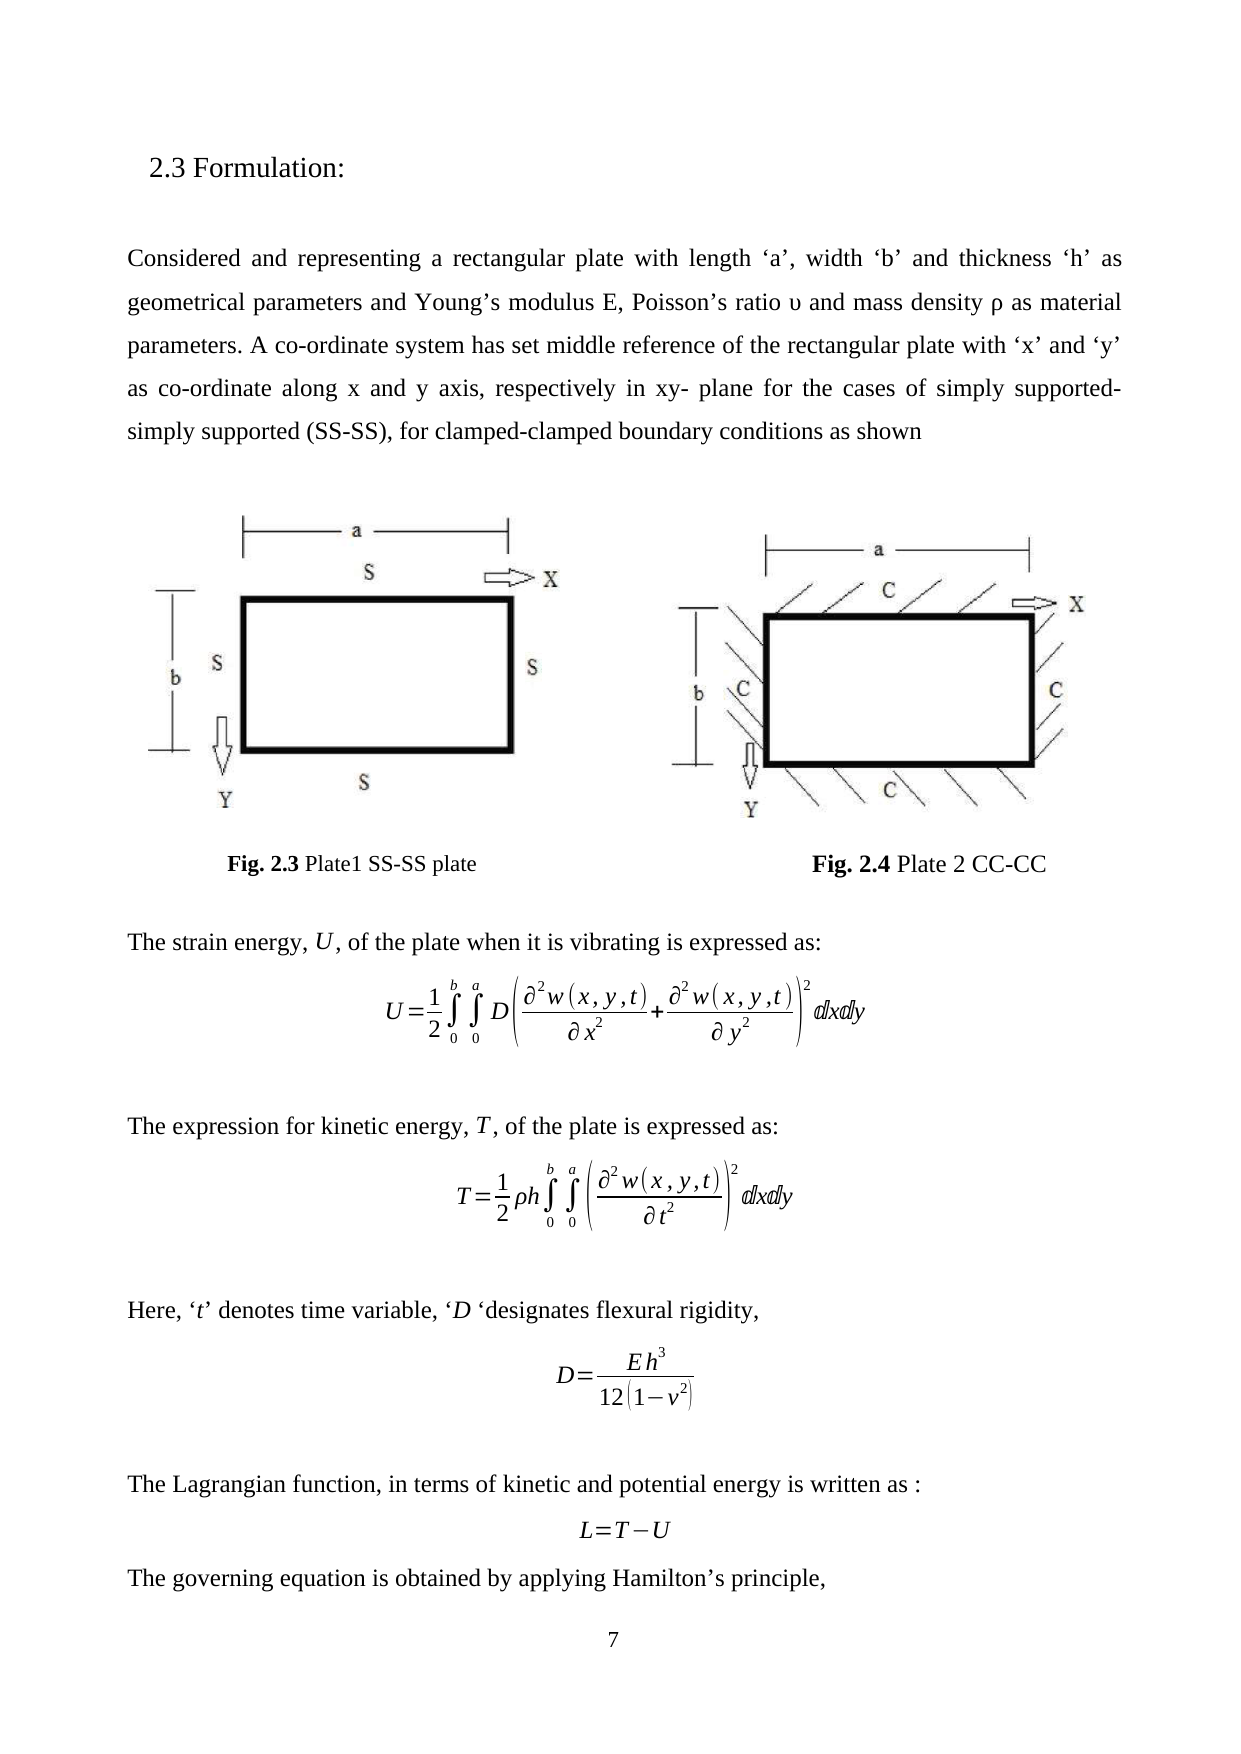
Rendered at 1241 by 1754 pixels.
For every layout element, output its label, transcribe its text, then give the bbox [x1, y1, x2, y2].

text The expression for kinetic energy, , of the plate is expressed as: [127, 1111, 1123, 1140]
text The Lagrangian function, in terms of kinetic and potential energy is written as : [127, 1469, 1123, 1498]
text The governing equation is obtained by applying Hamilton’s principle, [127, 1563, 1123, 1592]
text The strain energy, , of the plate when it is vibrating is expressed as: [127, 927, 1123, 956]
text Considered and representing a rectangular plate with length ‘a’, width ‘b’ and thickness ‘h’ as geometrical parameters and Young’s modulus E, Poisson’s ratio υ and mass density ρ as material parameters. A co-ordinate system has set middle reference of the rectangular plate with ‘x’ and ‘y’ as co-ordinate along x and y axis, respectively in xy- plane for the cases of simply supported- simply supported (SS-SS), for clamped-clamped boundary conditions as shown [127, 243, 1123, 445]
text Here, ‘t’ denotes time variable, ‘D ‘designates flexural rigidity, [127, 1296, 1123, 1324]
picture [651, 532, 1112, 826]
text 2.3 Formulation: [127, 150, 1123, 183]
picture [127, 502, 600, 820]
